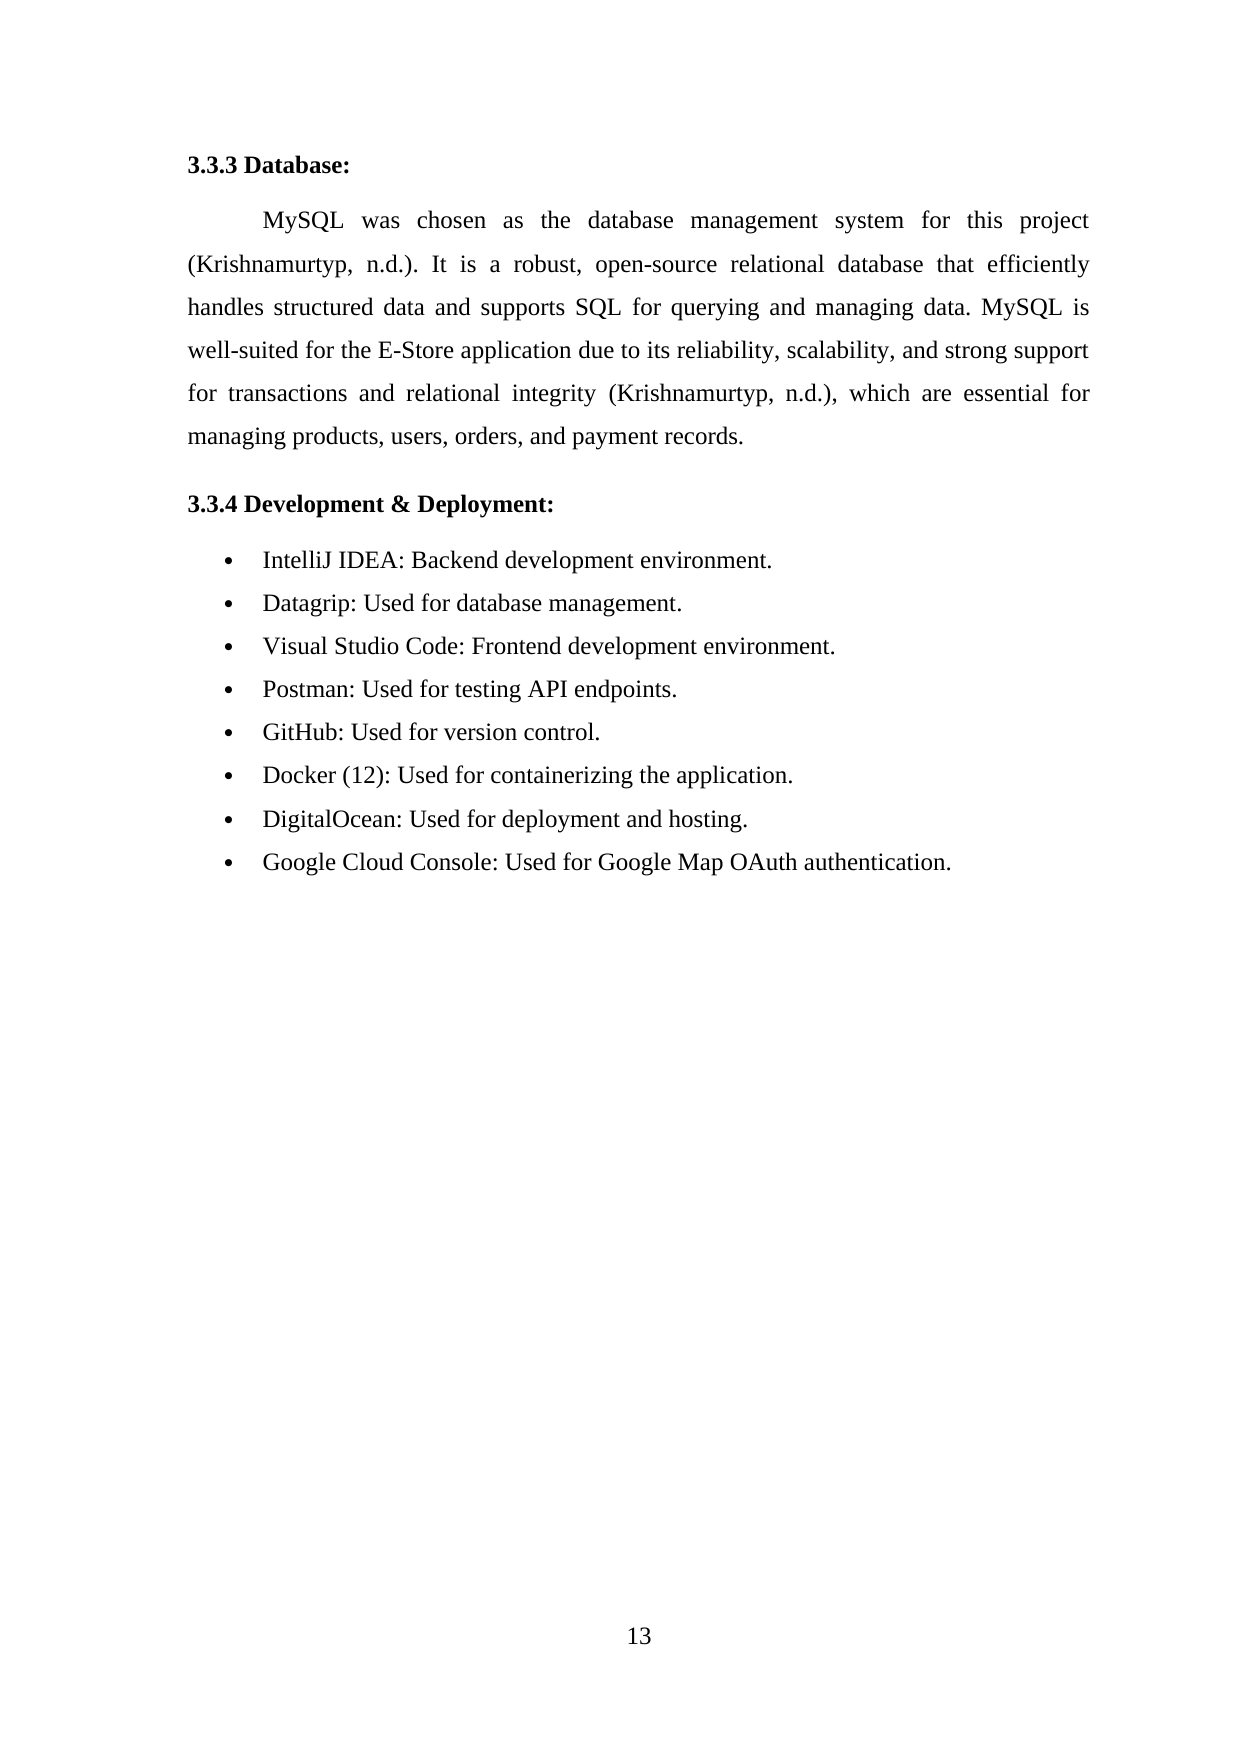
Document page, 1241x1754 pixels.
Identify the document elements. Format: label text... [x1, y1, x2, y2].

subtitle 3.3.4 Development & Deployment: [187, 489, 1090, 518]
list IntelliJ IDEA: Backend development environment. [225, 545, 1090, 574]
list Docker (12): Used for containerizing the application. [225, 761, 1090, 789]
text MySQL was chosen as the database management system for this project (Krishnamurtyp, n.d.). It is a robust, open-source relational database that efficiently handles structured data and supports SQL for querying and managing data. MySQL is well-suited for the E-Store application due to its reliability, scalability, and strong support for transactions and relational integrity (Krishnamurtyp, n.d.), which are essential for managing products, users, orders, and payment records. [187, 206, 1090, 450]
list Google Cloud Console: Used for Google Map OAuth authentication. [225, 847, 1090, 876]
list GitHub: Used for version control. [225, 717, 1090, 746]
list Visual Studio Code: Frontend development environment. [225, 631, 1090, 660]
list DigitalOcean: Used for deployment and hosting. [225, 804, 1090, 832]
list Datagrip: Used for database management. [225, 588, 1090, 617]
subtitle 3.3.3 Database: [187, 150, 1090, 179]
list Postman: Used for testing API endpoints. [225, 674, 1090, 703]
